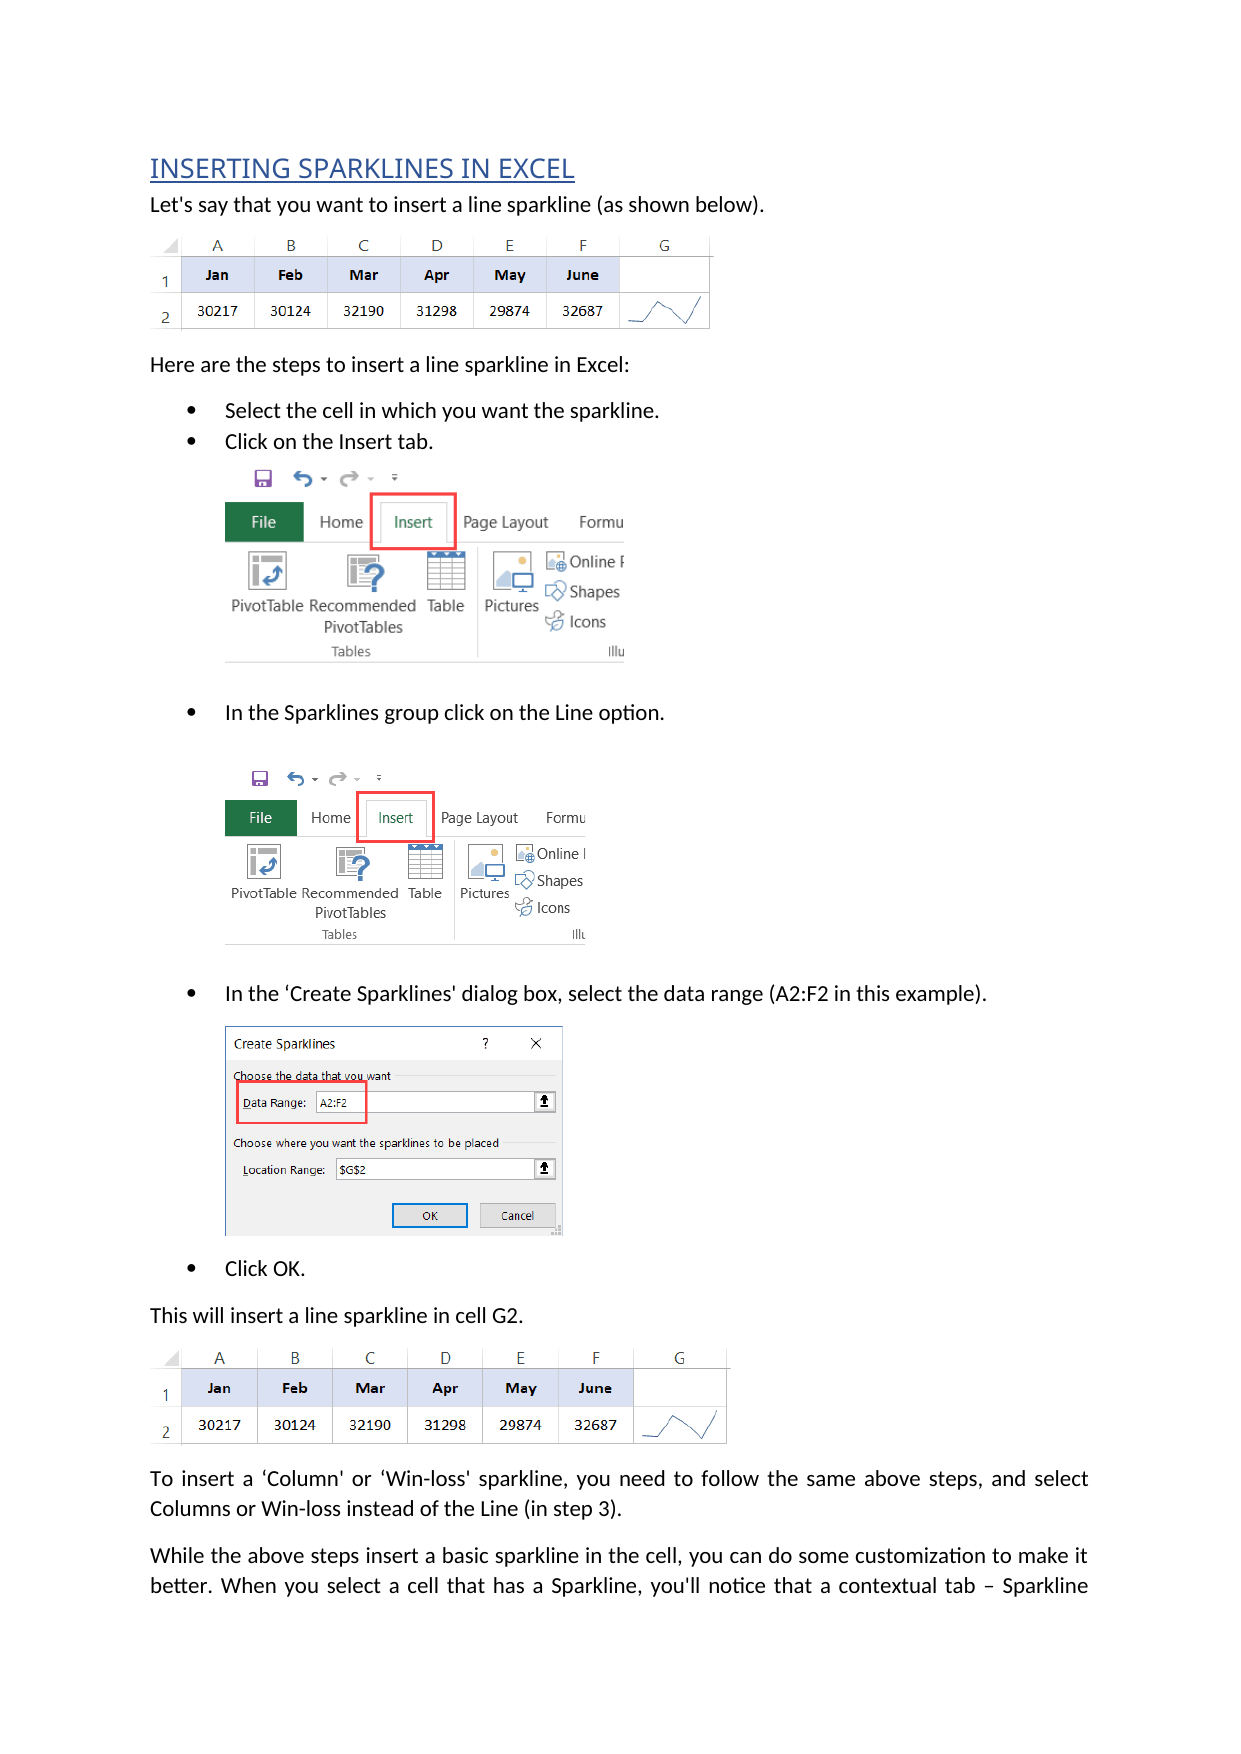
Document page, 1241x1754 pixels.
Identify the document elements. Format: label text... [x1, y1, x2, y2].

text To insert a ‘Column' or ‘Win-loss' sparkline, you need to follow the same above steps, and select Columns or Win-loss instead of the Line (in step 3). [150, 1464, 1090, 1522]
subtitle INSERTING SPARKLINES IN EXCEL [150, 150, 1090, 187]
text Here are the steps to insert a line sparkline in Excel: [150, 350, 1090, 378]
picture [225, 1026, 563, 1236]
list Select the cell in which you want the sparkline. [187, 397, 1090, 424]
text Let's say that you want to insert a line sparkline (as shown below). [150, 190, 1090, 218]
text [150, 1541, 1090, 1599]
list Click OK. [187, 1254, 1090, 1282]
list In the Sparklines group click on the Line option. [187, 698, 1090, 726]
picture [225, 758, 586, 947]
list In the ‘Create Sparklines' dialog box, select the data range (A2:F2 in this example). [187, 979, 1090, 1007]
picture [150, 236, 714, 331]
list Click on the Insert tab. [187, 427, 1090, 455]
text This will insert a line sparkline in cell G2. [150, 1301, 1090, 1329]
picture [150, 1348, 731, 1446]
picture [225, 457, 624, 666]
